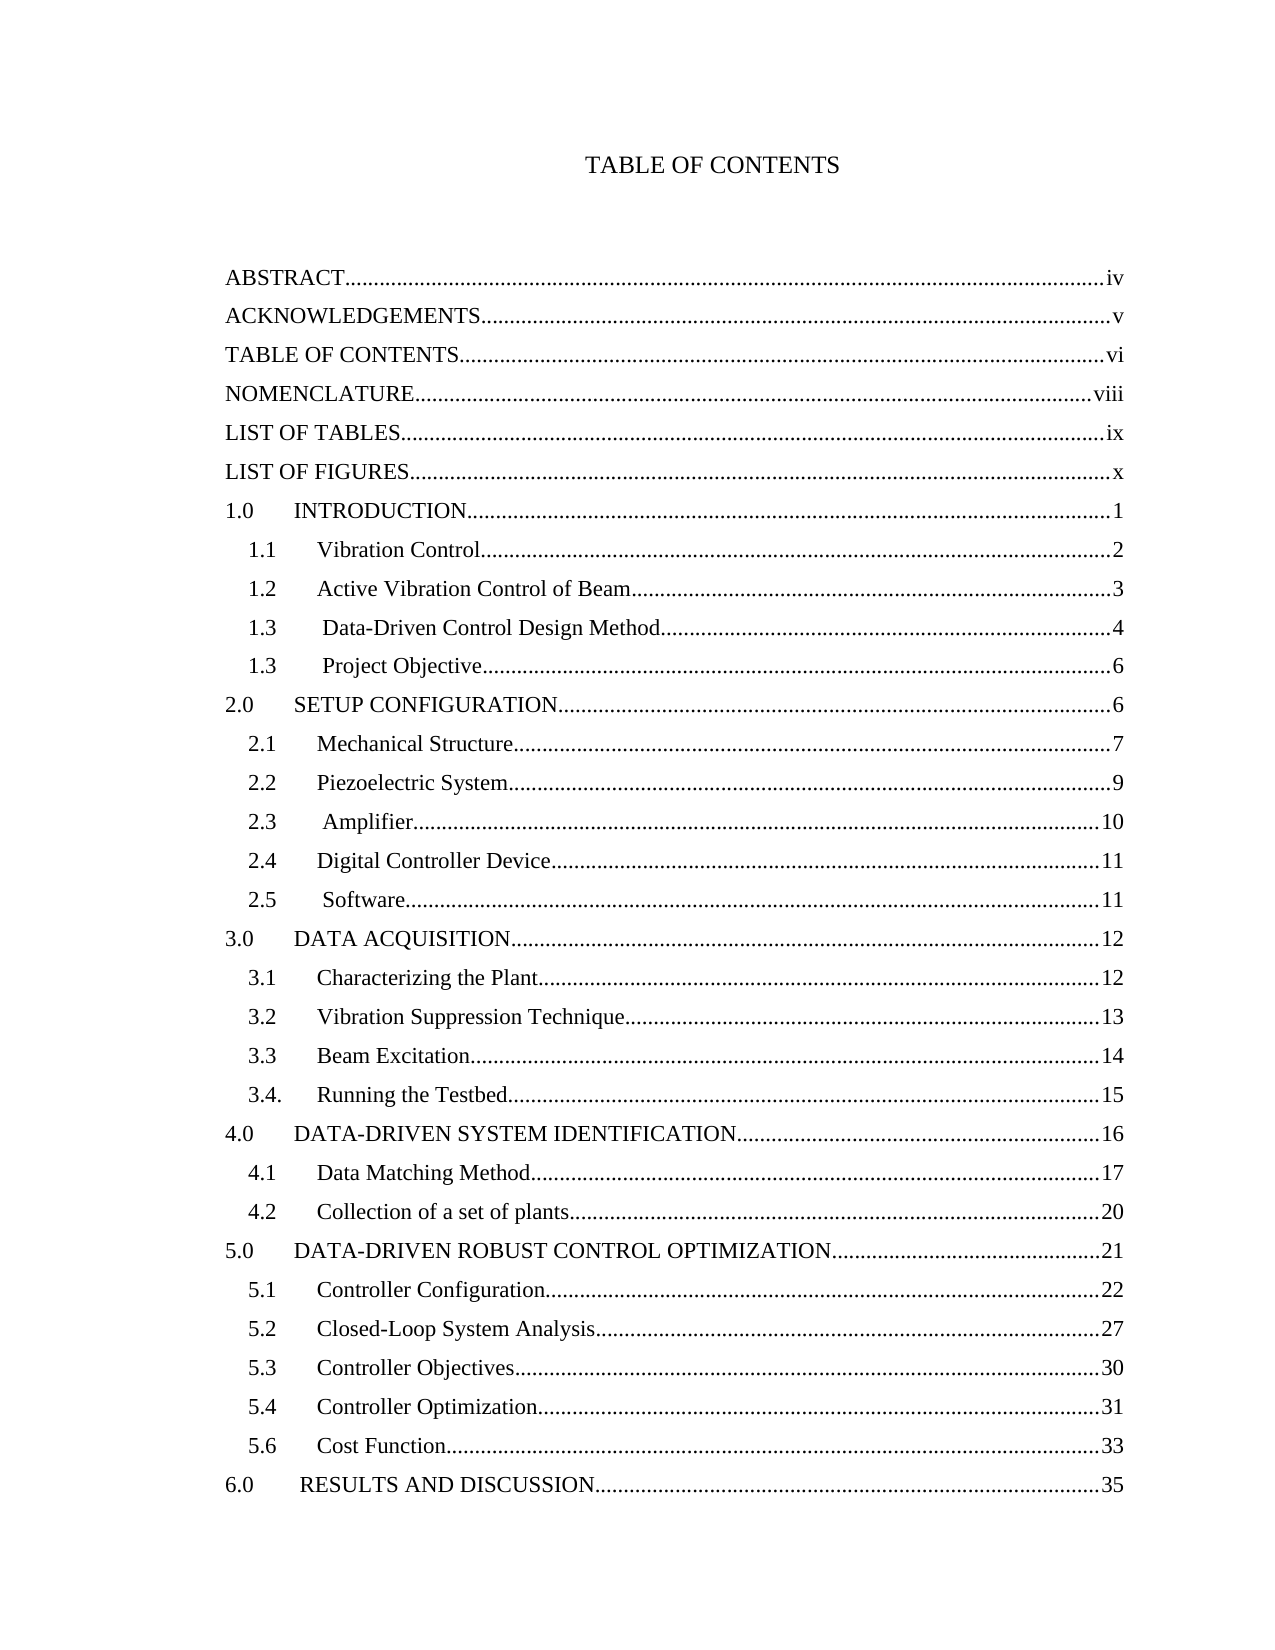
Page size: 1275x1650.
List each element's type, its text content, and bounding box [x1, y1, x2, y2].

subtitle TABLE OF CONTENTS [225, 150, 1125, 179]
